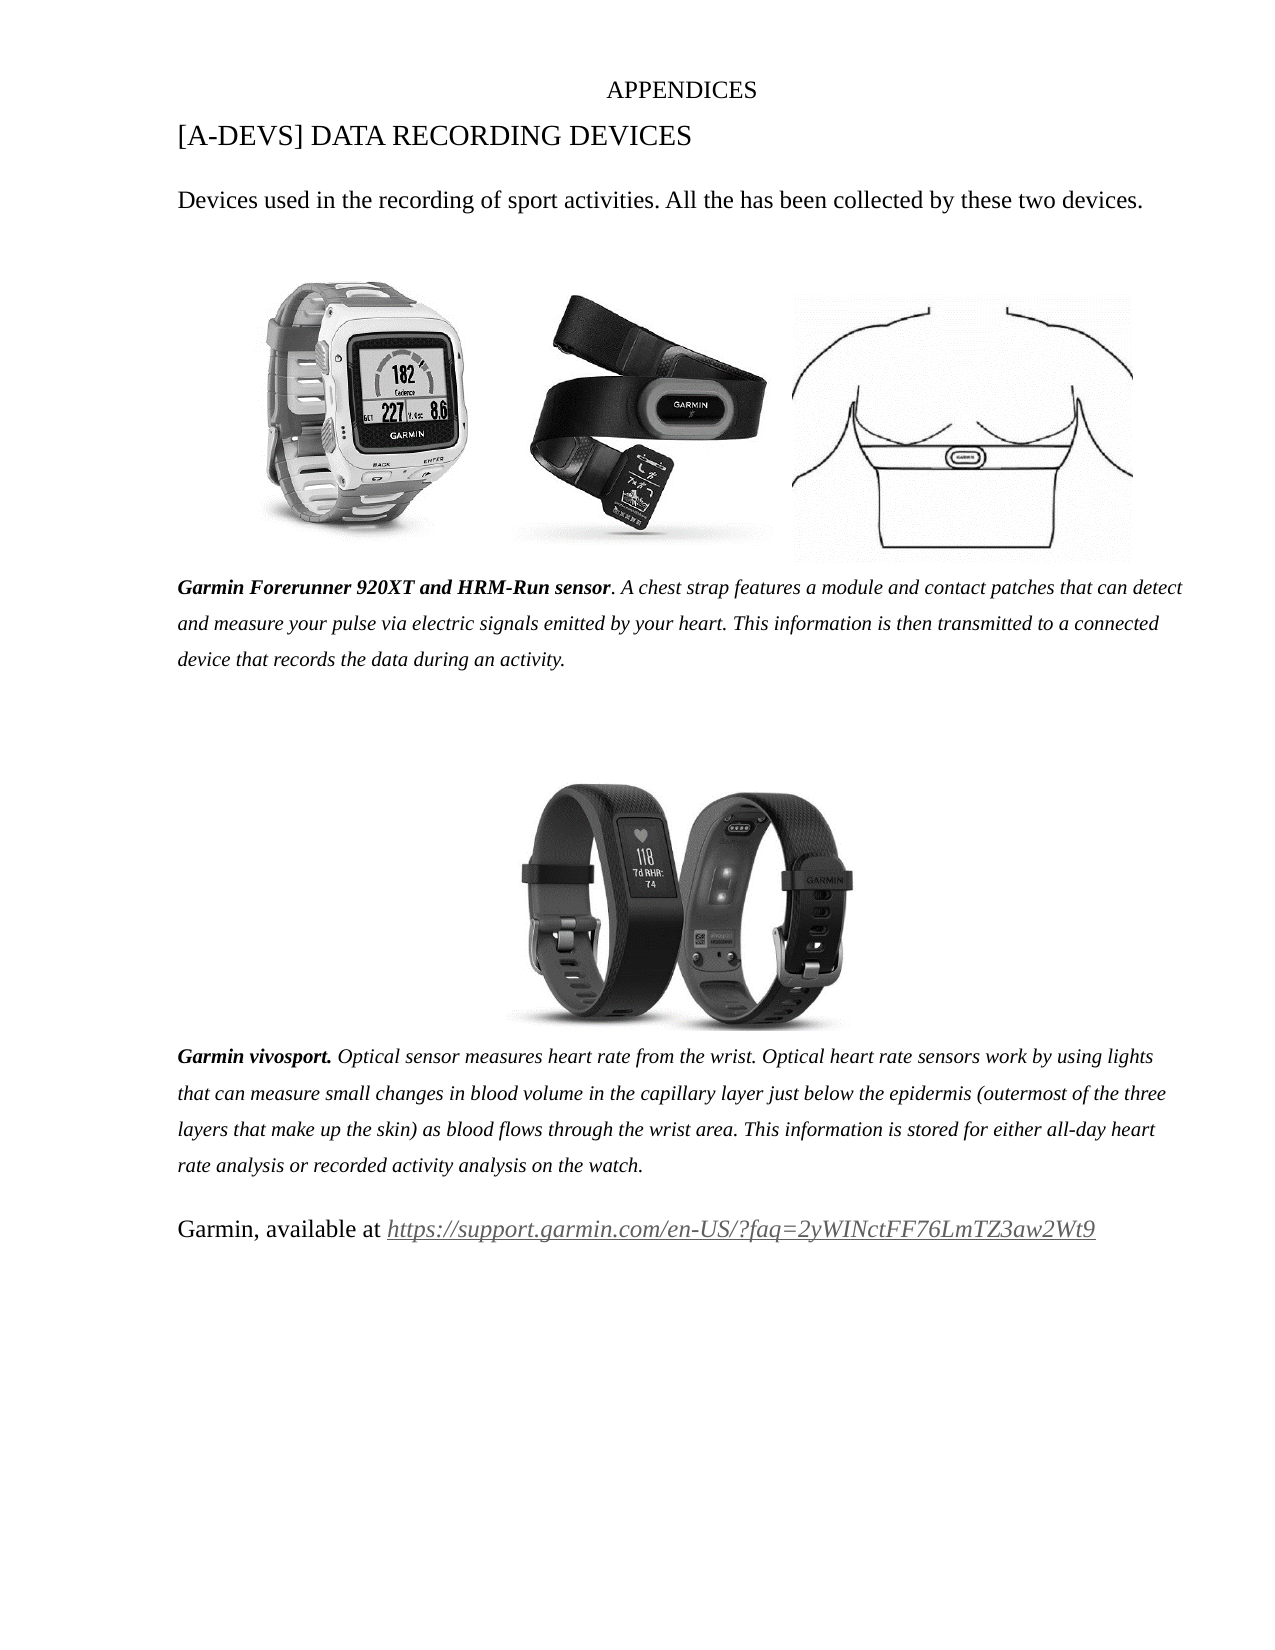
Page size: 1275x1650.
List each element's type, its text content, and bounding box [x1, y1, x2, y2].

picture [230, 253, 1133, 563]
text Garmin vivosport. Optical sensor measures heart rate from the wrist. Optical heart rate sensors work by using lights that can measure small changes in blood volume in the capillary layer just below the epidermis (outermost of the three layers that make up the skin) as blood flows through the wrist area. This information is stored for either all-day heart rate analysis or recorded activity analysis on the watch. [177, 1044, 1186, 1177]
text [A-DEVS] Data recording devices [177, 118, 1186, 152]
text Devices used in the recording of sport activities. All the has been collected by these two devices. [177, 185, 1186, 214]
text Garmin Forerunner 920XT and HRM-Run sensor. A chest strap features a module and contact patches that can detect and measure your pulse via electric signals emitted by your heart. This information is then transmitted to a connected device that records the data during an activity. [177, 575, 1186, 671]
picture [503, 776, 861, 1031]
text Garmin, available at https://support.garmin.com/en-US/?faq=2yWINctFF76LmTZ3aw2Wt9 [177, 1214, 1186, 1242]
